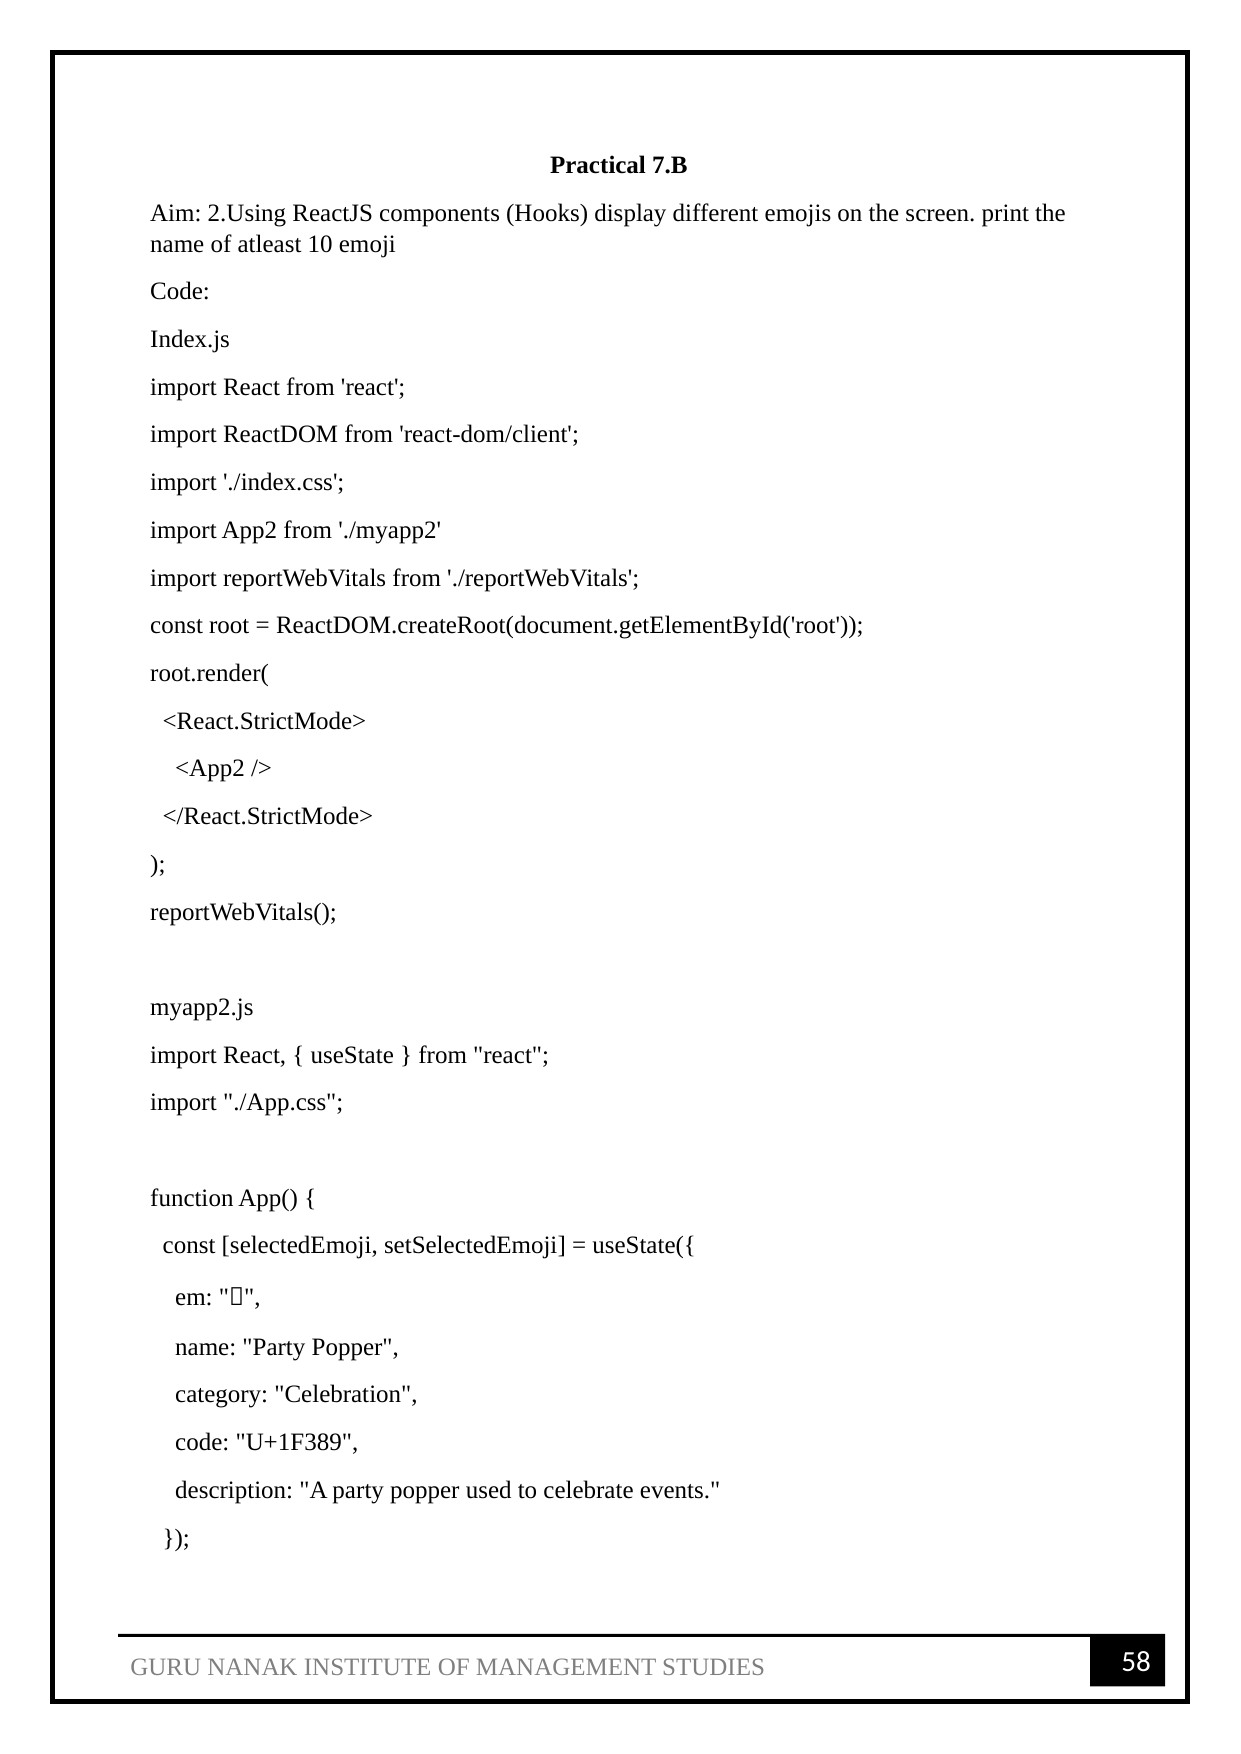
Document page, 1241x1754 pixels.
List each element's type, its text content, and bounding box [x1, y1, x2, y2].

text import React from 'react'; [150, 372, 1090, 401]
text root.render( [150, 658, 1090, 687]
text import App2 from './myapp2' [150, 515, 1090, 544]
text Practical 7.B [150, 150, 1090, 179]
text import ReactDOM from 'react-dom/client'; [150, 419, 1090, 448]
text reportWebVitals(); [150, 897, 1090, 925]
text ); [150, 849, 1090, 878]
text <App2 /> [150, 753, 1090, 782]
text }); [150, 1523, 1090, 1551]
text code: "U+1F389", [150, 1427, 1090, 1456]
text Code: [150, 276, 1090, 305]
text category: "Celebration", [150, 1379, 1090, 1408]
text myapp2.js [150, 992, 1090, 1021]
text const [selectedEmoji, setSelectedEmoji] = useState({ [150, 1231, 1090, 1259]
text </React.StrictMode> [150, 801, 1090, 830]
text const root = ReactDOM.createRoot(document.getElementById('root')); [150, 610, 1090, 639]
text description: "A party popper used to celebrate events." [150, 1475, 1090, 1504]
text Aim: 2.Using ReactJS components (Hooks) display different emojis on the screen. print the name of atleast 10 emoji [150, 198, 1090, 257]
text name: "Party Popper", [150, 1332, 1090, 1361]
text function App() { [150, 1183, 1090, 1212]
text import "./App.css"; [150, 1087, 1090, 1116]
text <React.StrictMode> [150, 706, 1090, 734]
text em: "🎉", [150, 1278, 1090, 1312]
text Index.js [150, 324, 1090, 353]
text import reportWebVitals from './reportWebVitals'; [150, 563, 1090, 591]
text import './index.css'; [150, 467, 1090, 496]
text import React, { useState } from "react"; [150, 1040, 1090, 1068]
